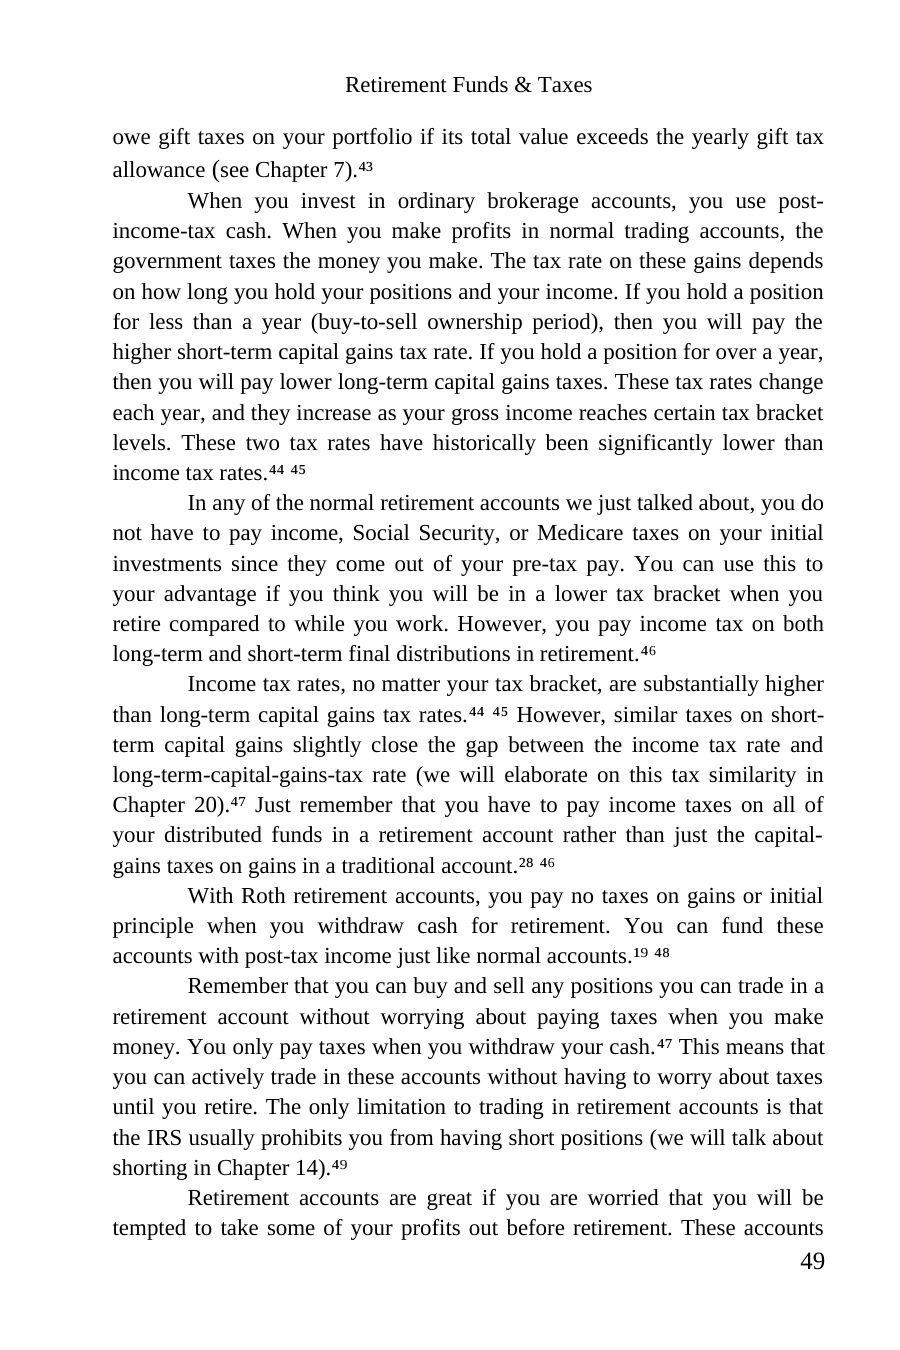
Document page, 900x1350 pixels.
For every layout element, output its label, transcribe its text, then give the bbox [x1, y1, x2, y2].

text Remember that you can buy and sell any positions you can trade in a retirement account without worrying about paying taxes when you make money. You only pay taxes when you withdraw your cash.⁴⁷ This means that you can actively trade in these accounts without having to worry about taxes until you retire. The only limitation to trading in retirement accounts is that the IRS usually prohibits you from having short positions (we will talk about shorting in Chapter 14).⁴⁹ [112, 972, 825, 1180]
text With Roth retirement accounts, you pay no taxes on gains or initial principle when you withdraw cash for retirement. You can fund these accounts with post-tax income just like normal accounts.¹⁹ ⁴⁸ [112, 882, 825, 969]
text Income tax rates, no matter your tax bracket, are substantially higher than long-term capital gains tax rates.⁴⁴ ⁴⁵ However, similar taxes on short-term capital gains slightly close the gap between the income tax rate and long-term-capital-gains-tax rate (we will elaborate on this tax similarity in Chapter 20).⁴⁷ Just remember that you have to pay income taxes on all of your distributed funds in a retirement account rather than just the capital-gains taxes on gains in a traditional account.²⁸ ⁴⁶ [112, 670, 825, 878]
text When you invest in ordinary brokerage accounts, you use post-income-tax cash. When you make profits in normal trading accounts, the government taxes the money you make. The tax rate on these gains depends on how long you hold your positions and your income. If you hold a position for less than a year (buy-to-sell ownership period), then you will pay the higher short-term capital gains tax rate. If you hold a position for over a year, then you will pay lower long-term capital gains taxes. These tax rates change each year, and they increase as your gross income reaches certain tax bracket levels. These two tax rates have historically been significantly lower than income tax rates.⁴⁴ ⁴⁵ [112, 187, 825, 485]
text In any of the normal retirement accounts we just talked about, you do not have to pay income, Social Security, or Medicare taxes on your initial investments since they come out of your pre-tax pay. You can use this to your advantage if you think you will be in a lower tax bracket when you retire compared to while you work. However, you pay income tax on both long-term and short-term final distributions in retirement.⁴⁶ [112, 489, 825, 667]
